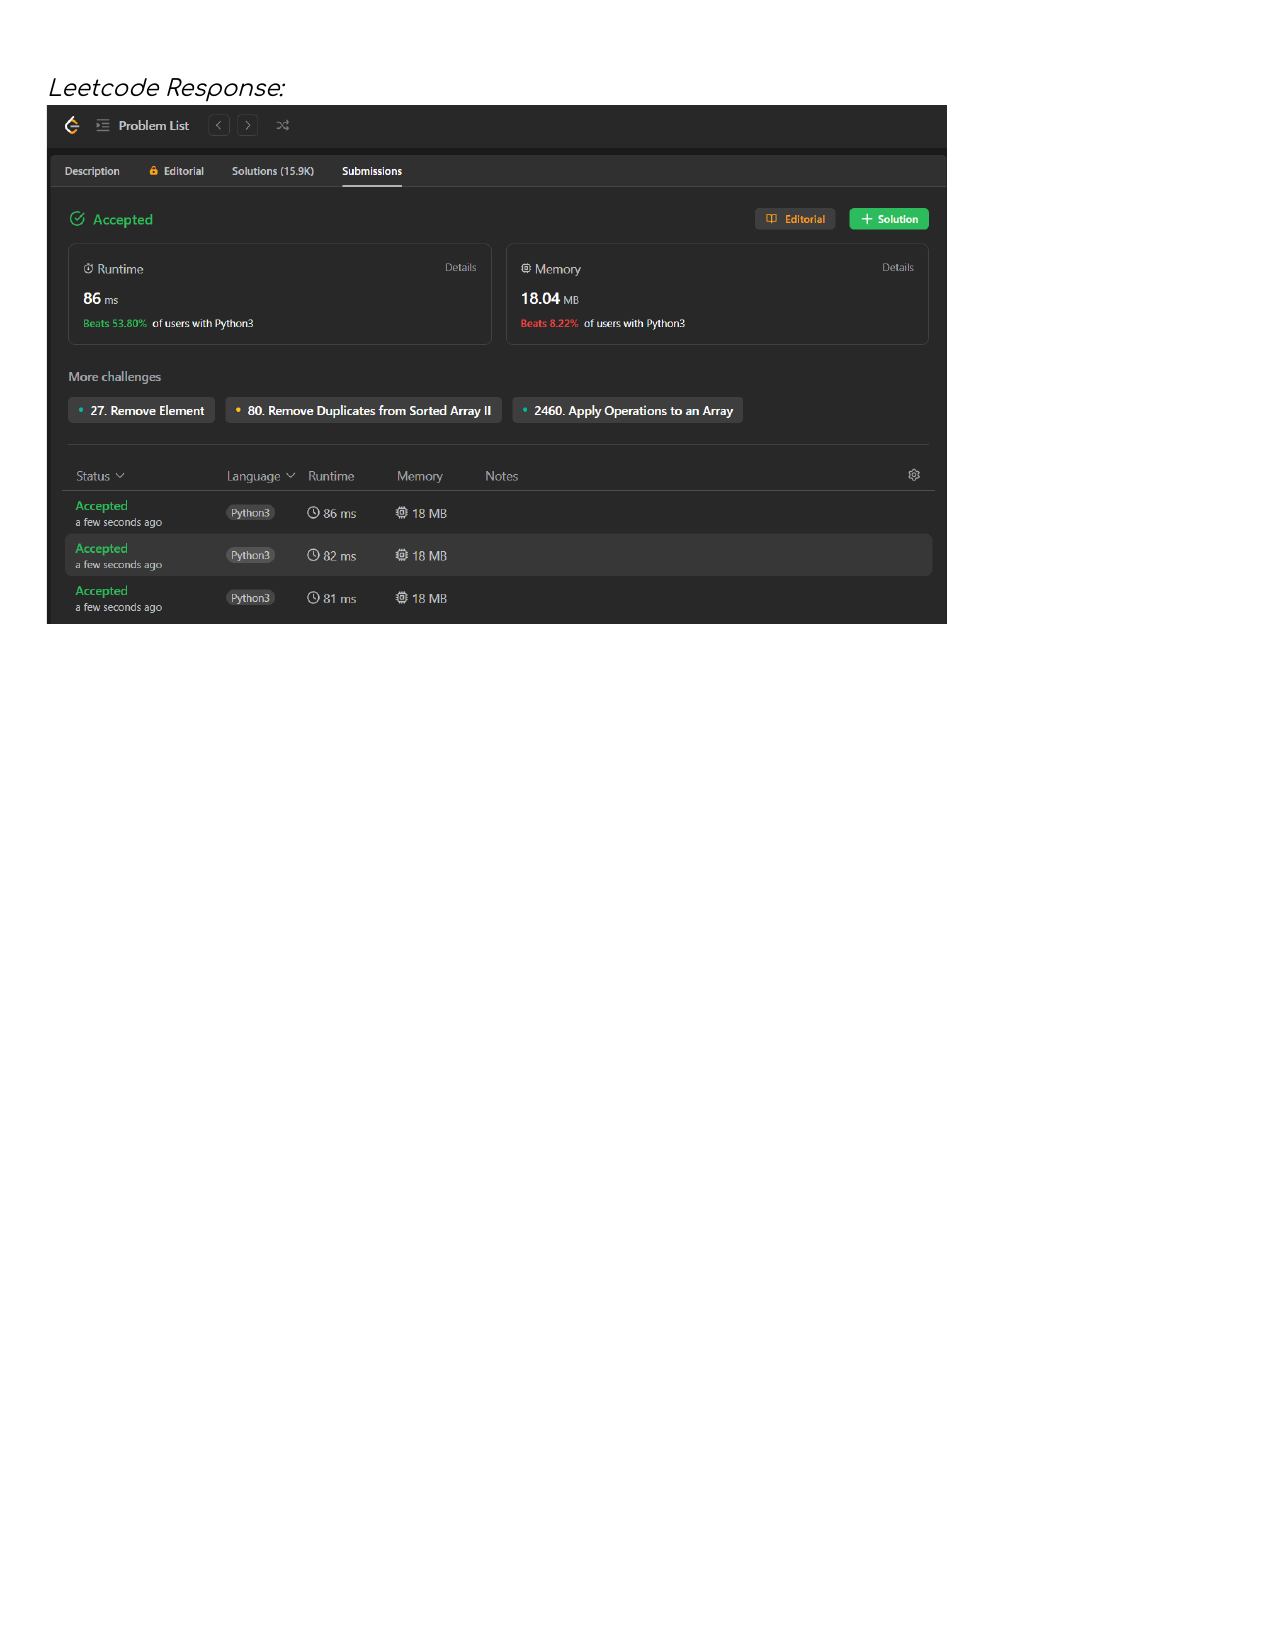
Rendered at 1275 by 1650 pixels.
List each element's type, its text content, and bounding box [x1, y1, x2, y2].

subtitle Leetcode Response: [47, 76, 1209, 102]
picture [46, 105, 947, 624]
